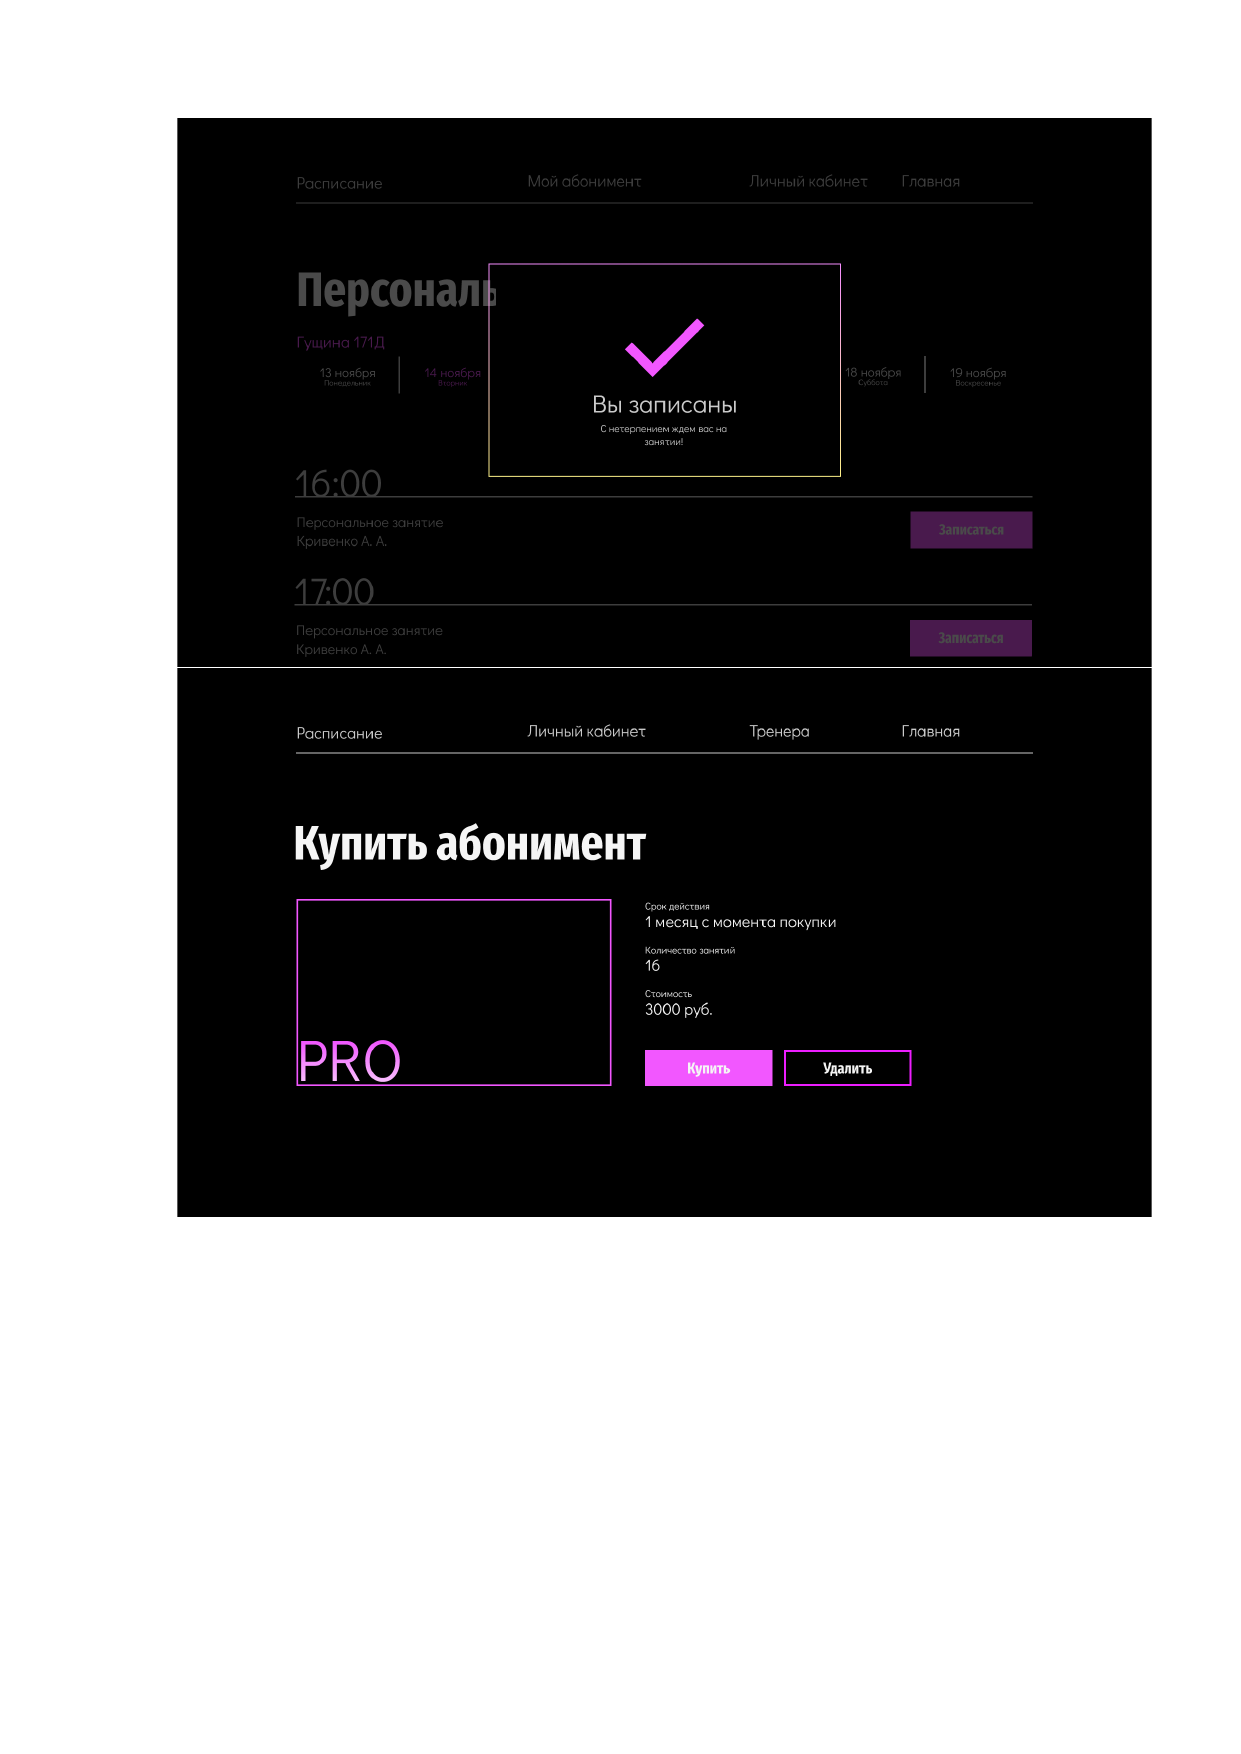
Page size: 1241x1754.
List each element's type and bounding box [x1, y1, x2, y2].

picture [177, 668, 1152, 1217]
picture [177, 118, 1152, 667]
